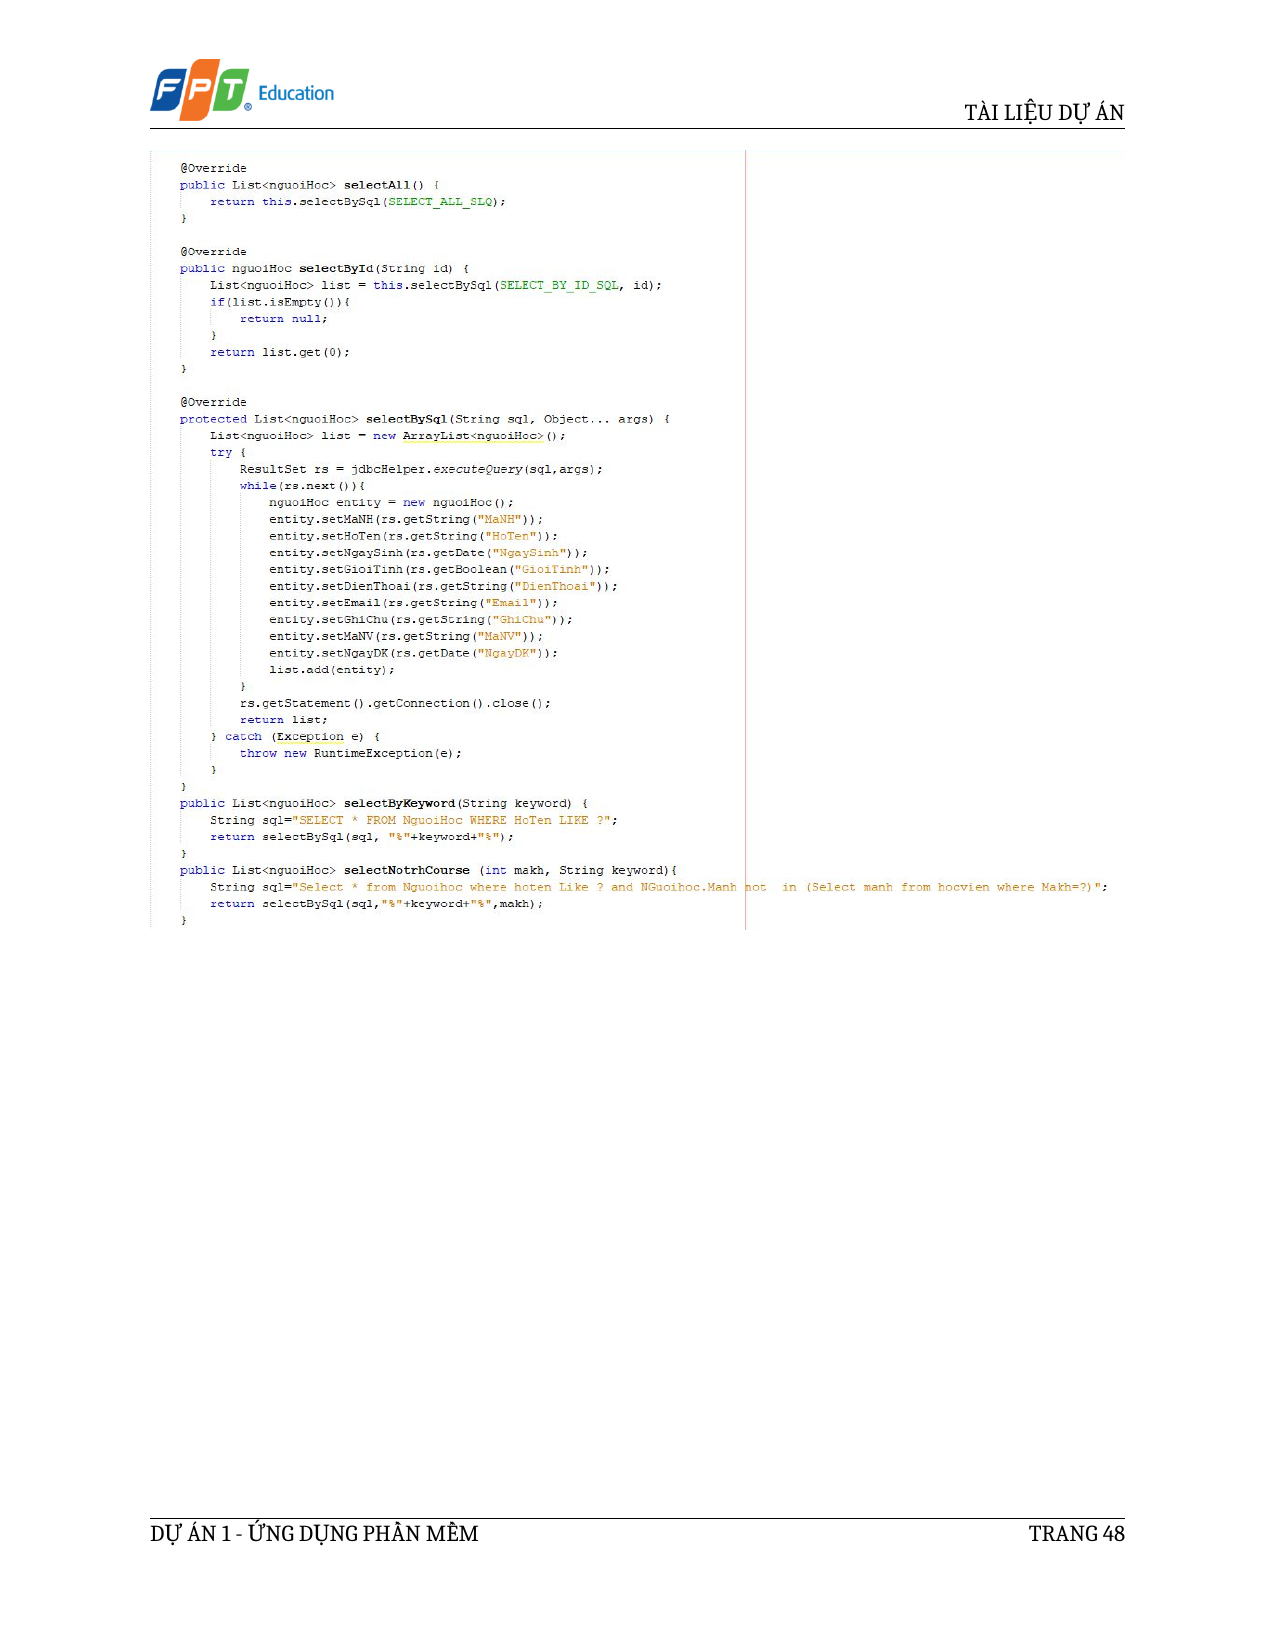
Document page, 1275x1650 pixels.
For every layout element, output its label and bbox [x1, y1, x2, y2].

picture [150, 59, 336, 121]
picture [150, 150, 1125, 930]
